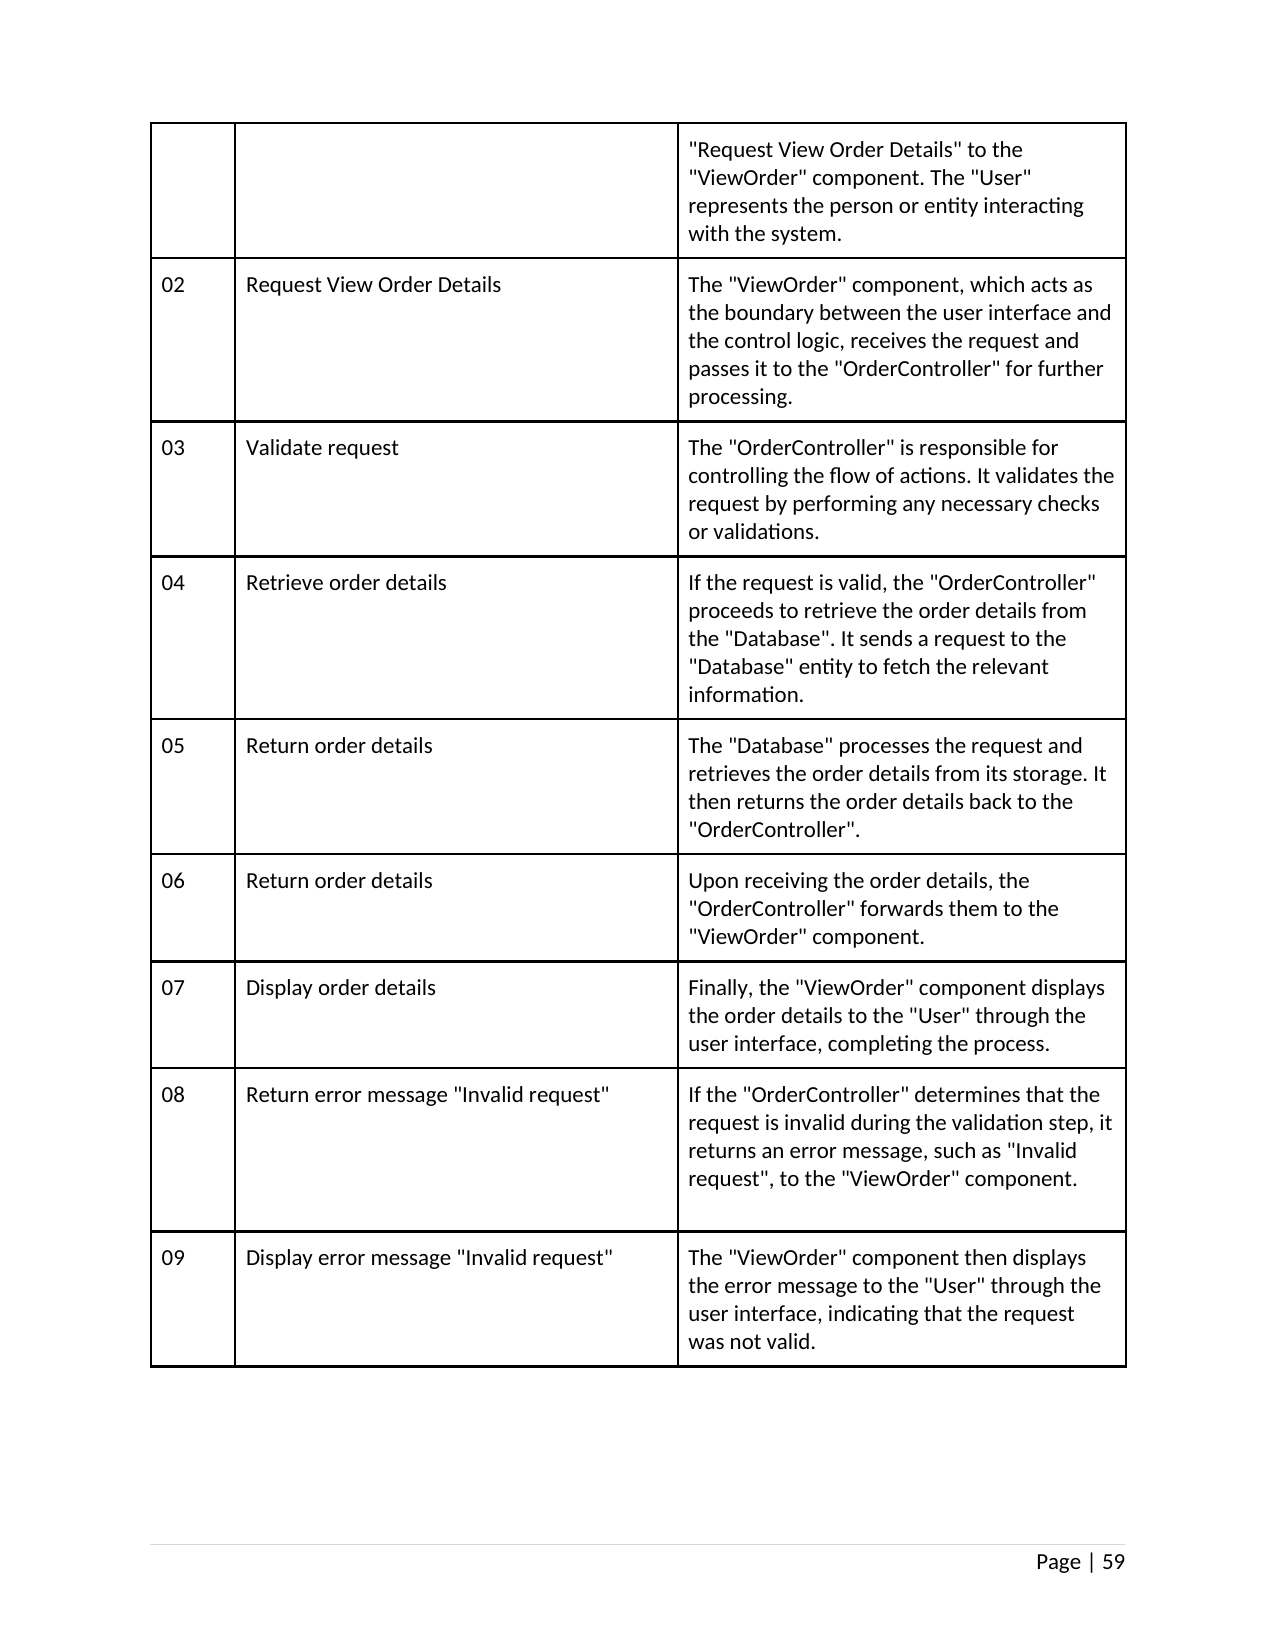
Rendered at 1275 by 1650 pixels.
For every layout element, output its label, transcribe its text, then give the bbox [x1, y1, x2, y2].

table_cell Finally, the "ViewOrder" component displays the order details to the "User" through the user interface, completing the process. [679, 963, 1125, 1067]
table_cell 07 [152, 963, 234, 1067]
table_cell 06 [152, 855, 234, 960]
table_cell Display error message "Invalid request" [236, 1233, 677, 1365]
table_cell Retrieve order details [236, 558, 677, 718]
table_cell The "ViewOrder" component then displays the error message to the "User" through the user interface, indicating that the request was not valid. [679, 1233, 1125, 1365]
table_cell 03 [152, 423, 234, 555]
table_cell If the "OrderController" determines that the request is invalid during the validation step, it returns an error message, such as "Invalid request", to the "ViewOrder" component. [679, 1069, 1125, 1230]
table_cell The "OrderController" is responsible for controlling the flow of actions. It validates the request by performing any necessary checks or validations. [679, 423, 1125, 555]
table_cell Return order details [236, 855, 677, 960]
table_cell 08 [152, 1069, 234, 1230]
table_cell The "Database" processes the request and retrieves the order details from its storage. It then returns the order details back to the "OrderController". [679, 720, 1125, 853]
table_cell Validate request [236, 423, 677, 555]
table_cell Display order details [236, 963, 677, 1067]
table_cell Upon receiving the order details, the "OrderController" forwards them to the "ViewOrder" component. [679, 855, 1125, 960]
table_cell 02 [152, 259, 234, 420]
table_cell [679, 124, 1125, 257]
table_cell Request View Order Details [236, 259, 677, 420]
table_cell 05 [152, 720, 234, 853]
table_cell The "ViewOrder" component, which acts as the boundary between the user interface and the control logic, receives the request and passes it to the "OrderController" for further processing. [679, 259, 1125, 420]
table_cell Return error message "Invalid request" [236, 1069, 677, 1230]
table_cell 01 [152, 124, 234, 257]
table_cell Return order details [236, 720, 677, 853]
table_cell 04 [152, 558, 234, 718]
table_cell 09 [152, 1233, 234, 1365]
table_cell If the request is valid, the "OrderController" proceeds to retrieve the order details from the "Database". It sends a request to the "Database" entity to fetch the relevant information. [679, 558, 1125, 718]
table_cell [236, 124, 677, 257]
